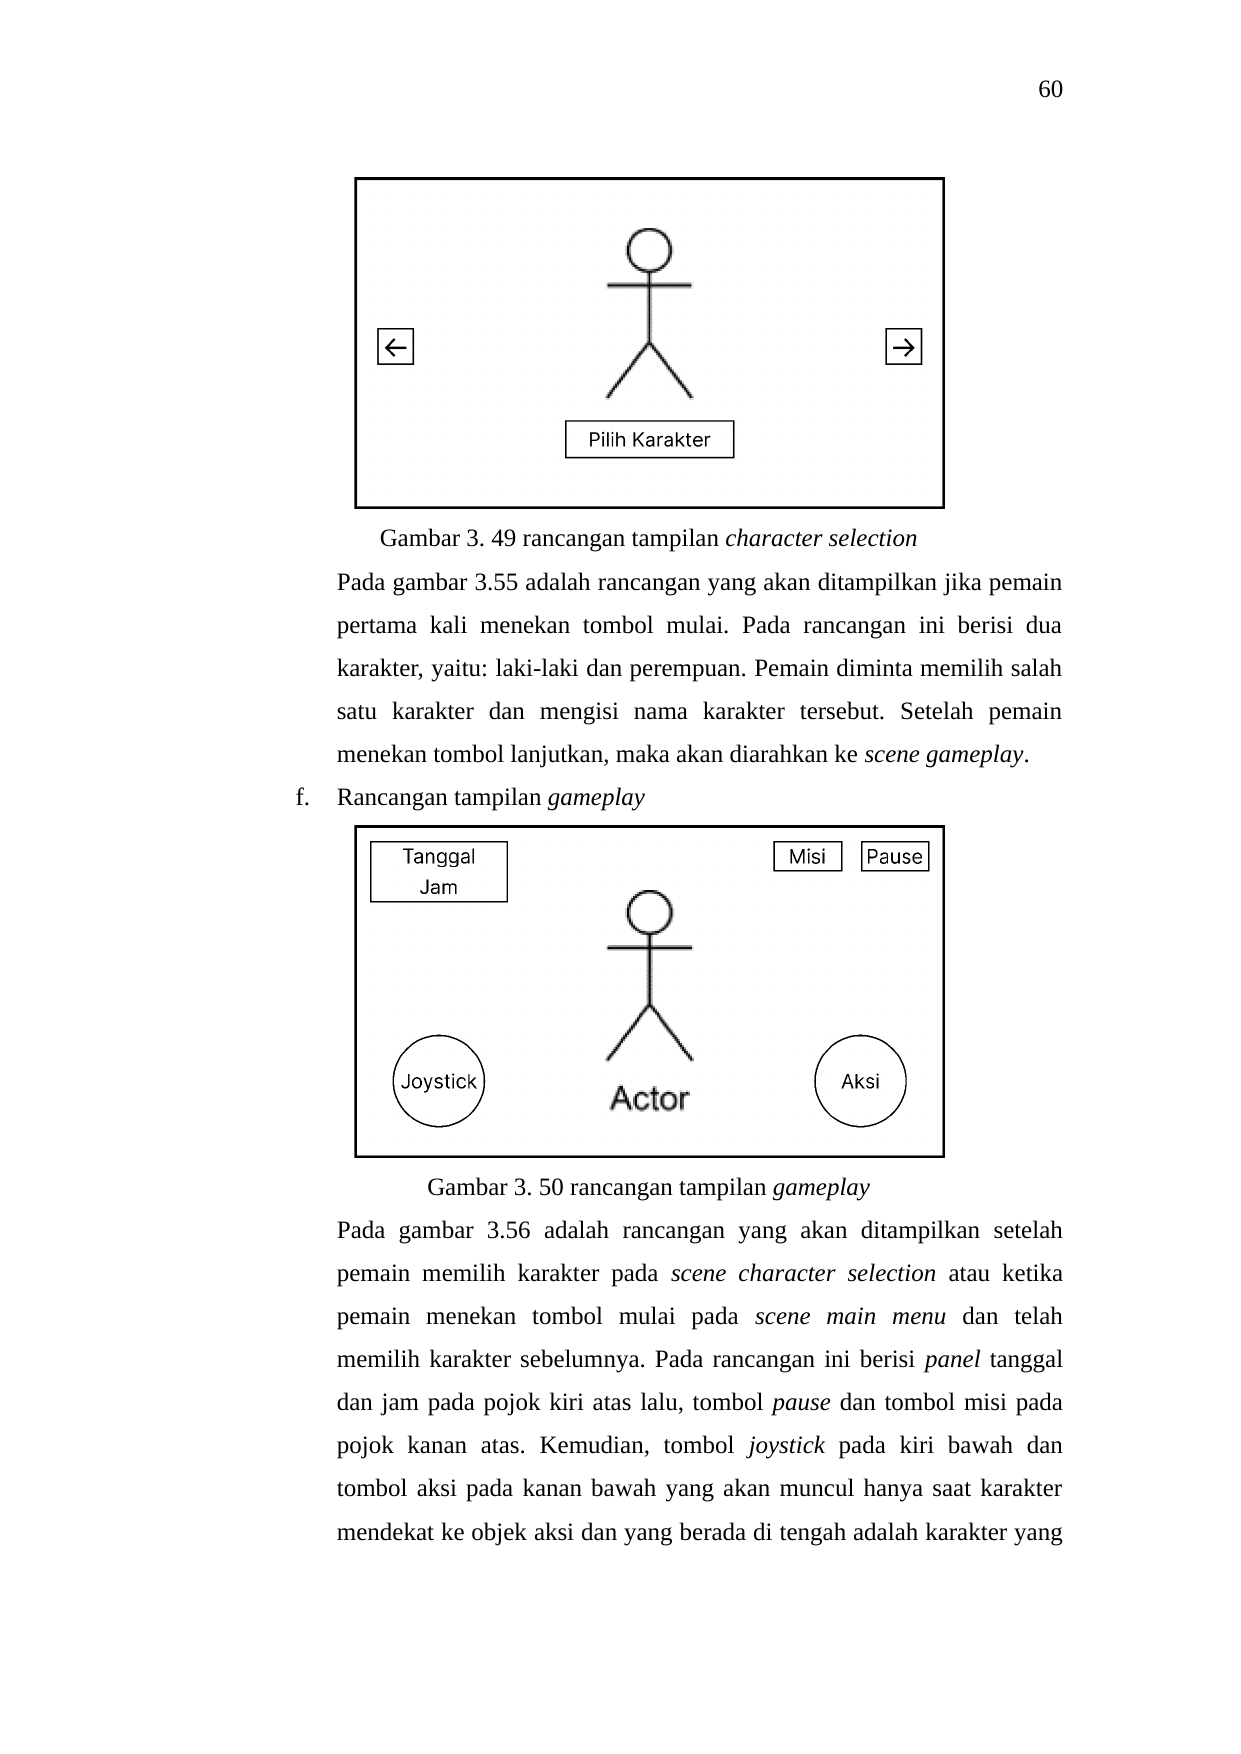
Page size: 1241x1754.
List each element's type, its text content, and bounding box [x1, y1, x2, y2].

text Pada gambar 3.55 adalah rancangan yang akan ditampilkan jika pemain pertama kali menekan tombol mulai. Pada rancangan ini berisi dua karakter, yaitu: laki-laki dan perempuan. Pemain diminta memilih salah satu karakter dan mengisi nama karakter tersebut. Setelah pemain menekan tombol lanjutkan, maka akan diarahkan ke scene gameplay. [337, 567, 1063, 768]
picture [354, 825, 945, 1158]
picture [354, 177, 945, 509]
text Gambar 3. 50 rancangan tampilan gameplay [236, 1172, 1063, 1200]
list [337, 1215, 1063, 1545]
list Rancangan tampilan gameplay [295, 782, 1063, 811]
text Gambar 3. 49 rancangan tampilan character selection [236, 523, 1063, 552]
